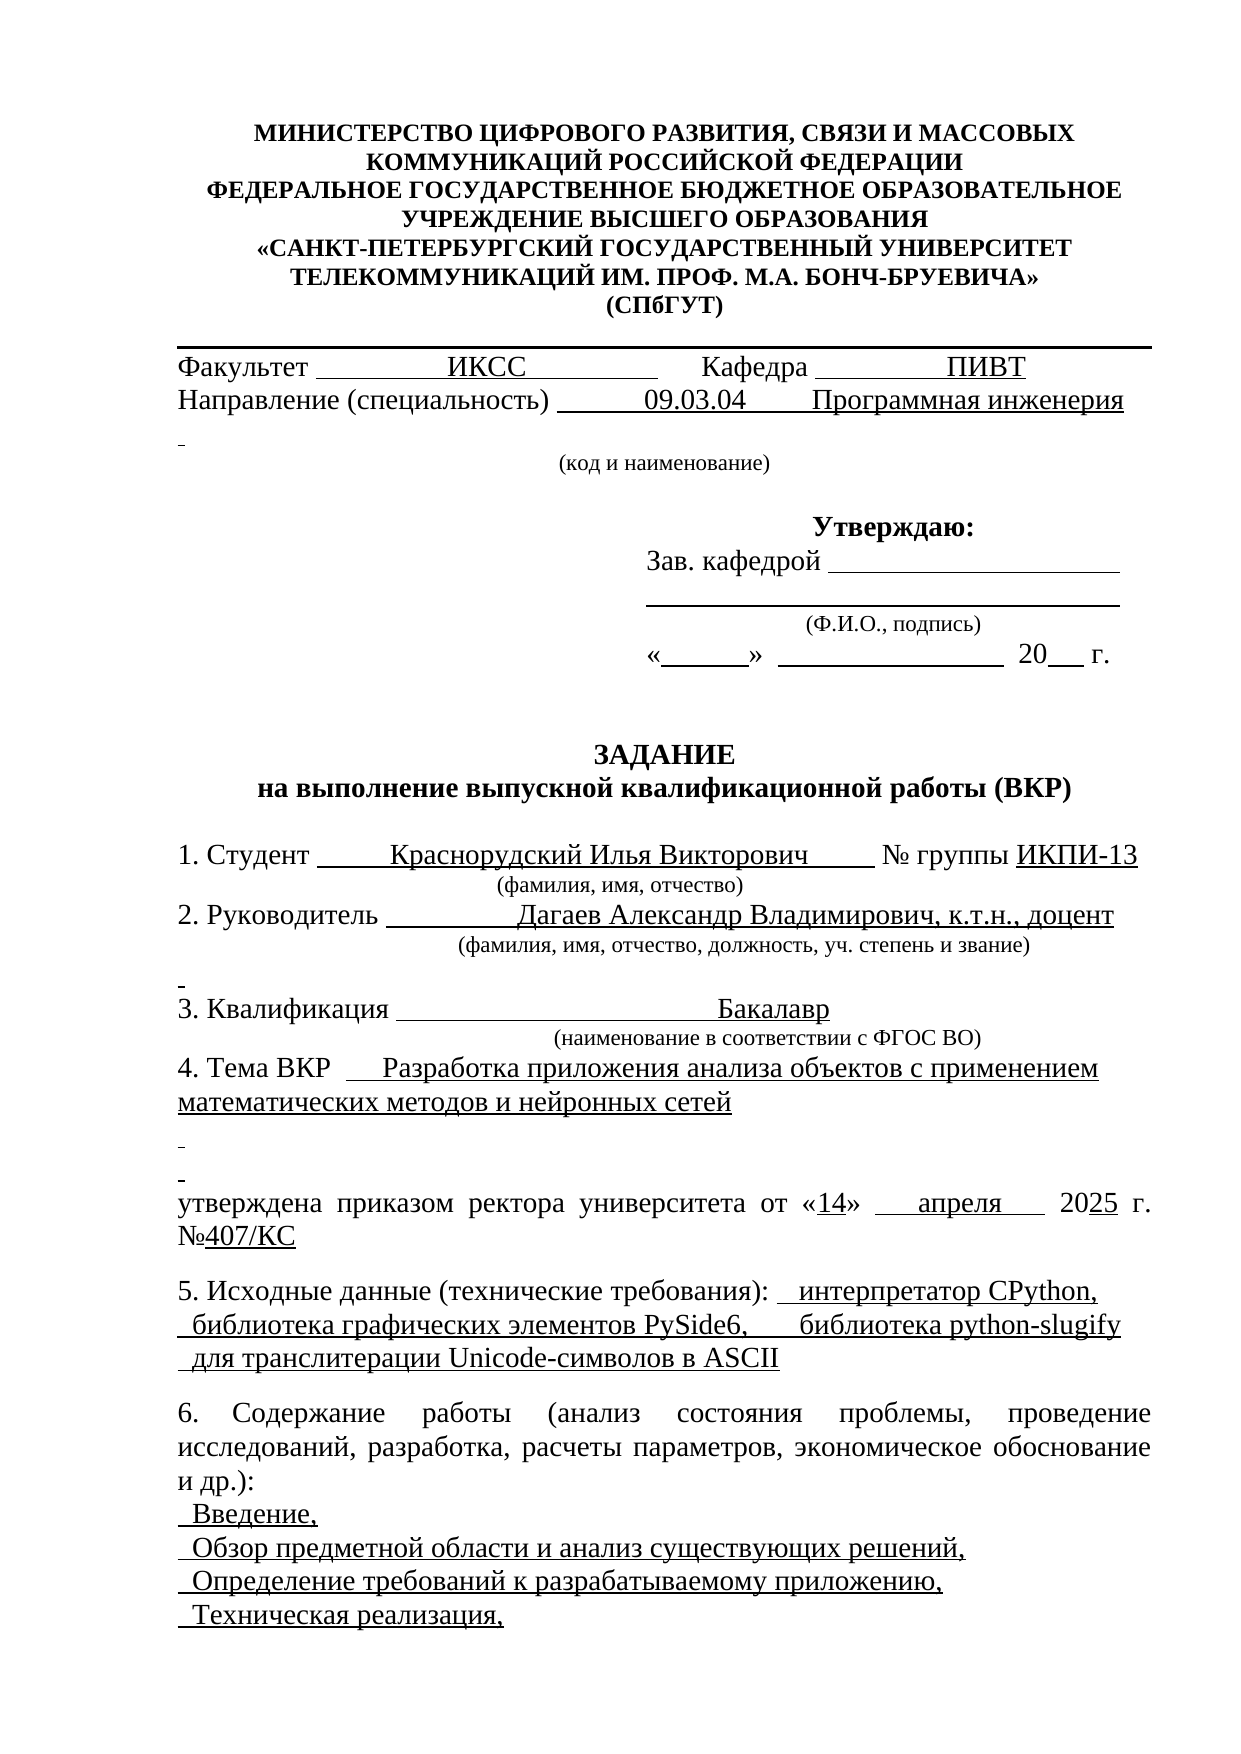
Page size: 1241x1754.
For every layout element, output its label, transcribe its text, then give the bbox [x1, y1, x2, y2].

text 5. Исходные данные (технические требования): интерпретатор CPython, [177, 1273, 1152, 1307]
text 3. Квалификация Бакалавр [177, 991, 1152, 1024]
text Введение, [177, 1496, 1152, 1530]
text «САНКТ-ПЕТЕРБУРГСКИЙ ГОСУДАРСТВЕННЫЙ УНИВЕРСИТЕТ ТЕЛЕКОММУНИКАЦИЙ ИМ. ПРОФ. М.А. БОНЧ-БРУЕВИЧА» [177, 233, 1152, 291]
text на выполнение выпускной квалификационной работы (ВКР) [177, 770, 1152, 804]
text библиотека графических элементов PySide6, библиотека python-slugify [177, 1307, 1152, 1341]
text 6. Содержание работы (анализ состояния проблемы, проведение исследований, разработка, расчеты параметров, экономическое обоснование и др.): [177, 1396, 1152, 1496]
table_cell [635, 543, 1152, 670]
text (СПбГУТ) [177, 291, 1152, 319]
text 1. Студент Краснорудский Илья Викторович № группы ИКПИ-13 [177, 837, 1152, 871]
text Направление (специальность) 09.03.04 Программная инженерия [177, 382, 1152, 416]
text Определение требований к разрабатываемому приложению, [177, 1563, 1152, 1597]
text ФЕДЕРАЛЬНОЕ ГОСУДАРСТВЕННОЕ БЮДЖЕТНОЕ ОБРАЗОВАТЕЛЬНОЕ УЧРЕЖДЕНИЕ ВЫСШЕГО ОБРАЗОВАНИЯ [177, 176, 1152, 233]
text (фамилия, имя, отчество) [88, 871, 1152, 897]
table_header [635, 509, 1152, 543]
text ЗАДАНИЕ [177, 737, 1152, 770]
text (код и наименование) [177, 449, 1152, 476]
text (фамилия, имя, отчество, должность, уч. степень и звание) [177, 931, 1152, 957]
text для транслитерации Unicode-символов в ASCII [177, 1341, 1152, 1374]
text математических методов и нейронных сетей [177, 1084, 1152, 1118]
text (наименование в соответствии с ФГОС ВО) [177, 1024, 1152, 1051]
text 4. Тема ВКР Разработка приложения анализа объектов с применением [177, 1051, 1152, 1084]
text Факультет ИКСС Кафедра ПИВТ [177, 349, 1152, 382]
text Обзор предметной области и анализ существующих решений, [177, 1530, 1152, 1563]
text МИНИСТЕРСТВО ЦИФРОВОГО РАЗВИТИЯ, СВЯЗИ И МАССОВЫХ КОММУНИКАЦИЙ РОССИЙСКОЙ ФЕДЕРАЦИИ [177, 118, 1152, 176]
text 2. Руководитель Дагаев Александр Владимирович, к.т.н., доцент [177, 897, 1152, 931]
text Техническая реализация, [177, 1597, 1152, 1630]
text утверждена приказом ректора университета от «14» апреля 2025 г. №407/КС [177, 1185, 1152, 1252]
